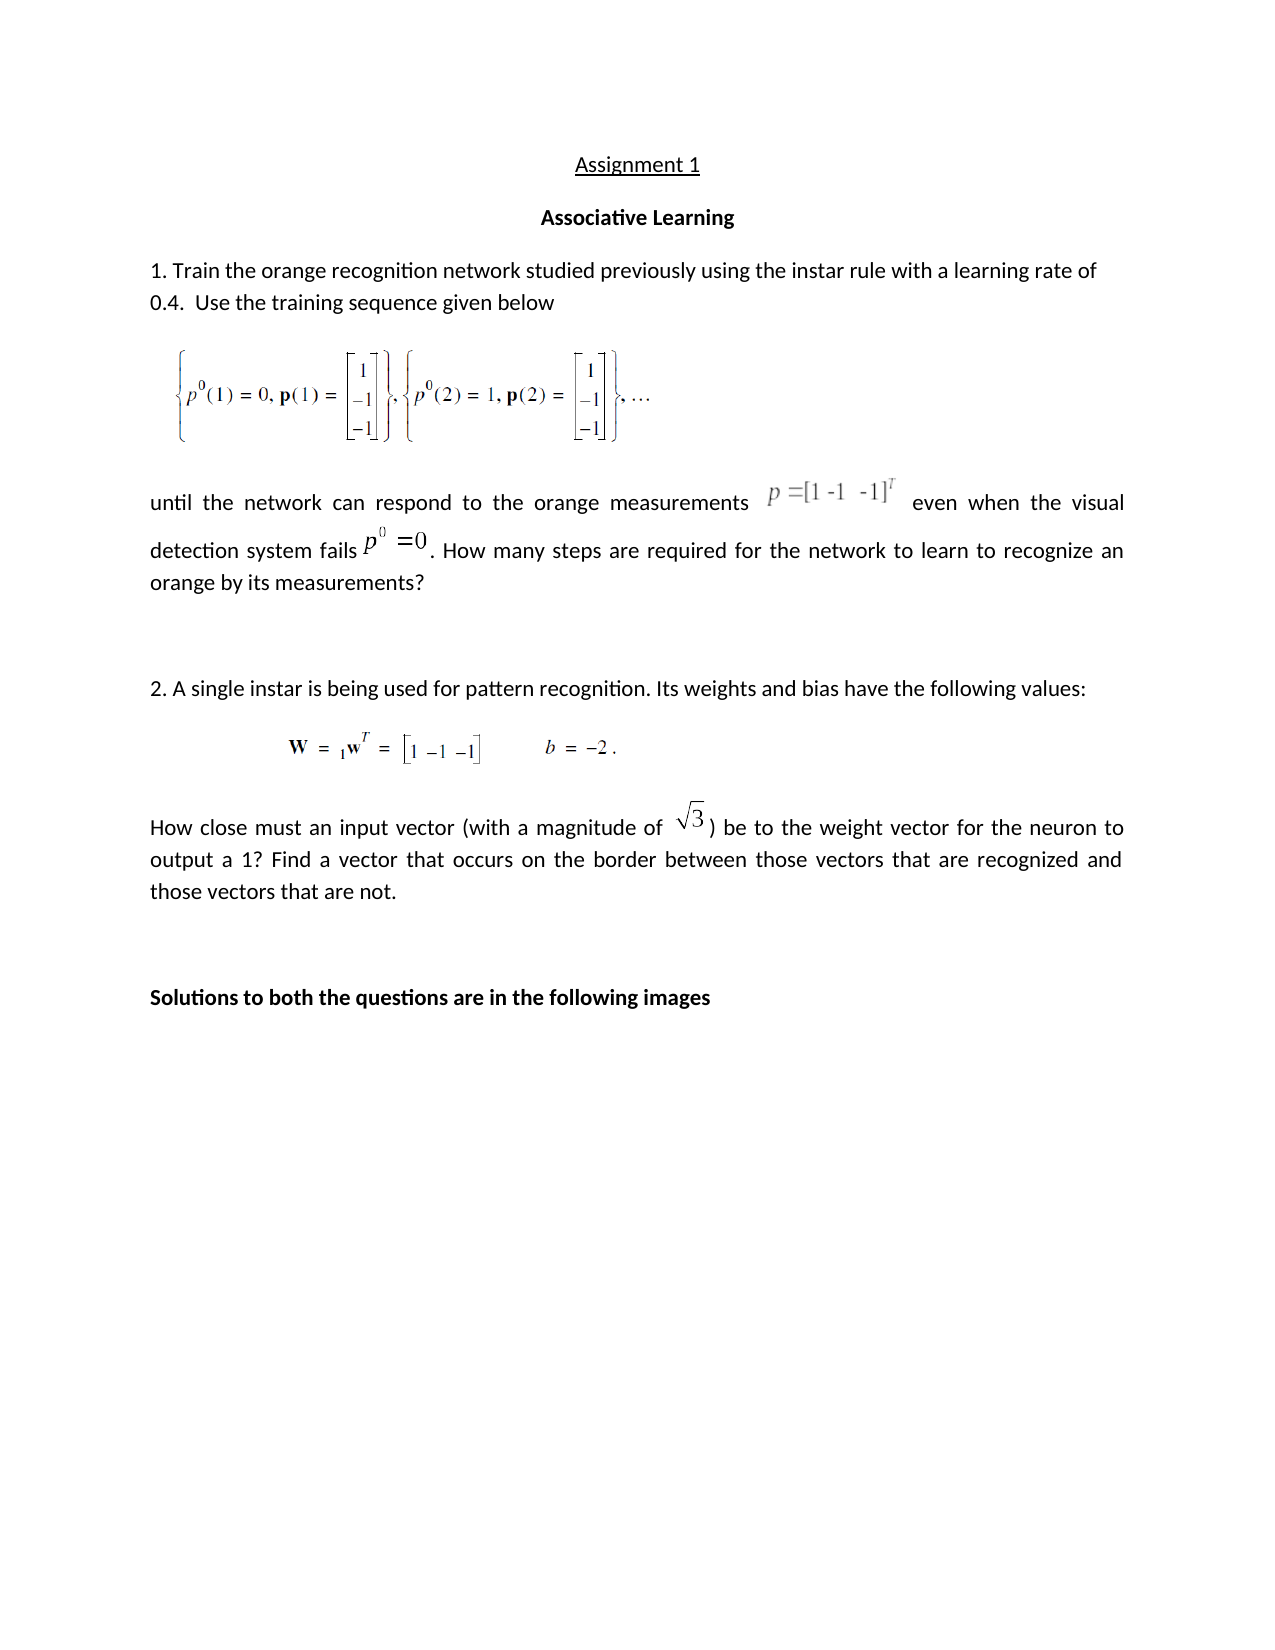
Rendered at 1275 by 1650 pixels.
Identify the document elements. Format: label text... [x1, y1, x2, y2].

text Solutions to both the questions are in the following images [150, 983, 1125, 1011]
text until the network can respond to the orange measurements even when the visual detection system fails. How many steps are required for the network to learn to recognize an orange by its measurements? [150, 472, 1125, 596]
text Assignment 1 [150, 150, 1125, 178]
text 1. Train the orange recognition network studied previously using the instar rule with a learning rate of 0.4. Use the training sequence given below [150, 256, 1125, 316]
text How close must an input vector (with a magnitude of ) be to the weight vector for the neuron to output a 1? Find a vector that occurs on the border between those vectors that are recognized and those vectors that are not. [150, 797, 1125, 905]
text Associative Learning [150, 203, 1125, 231]
text 2. A single instar is being used for pattern recognition. Its weights and bias have the following values: [150, 674, 1125, 702]
